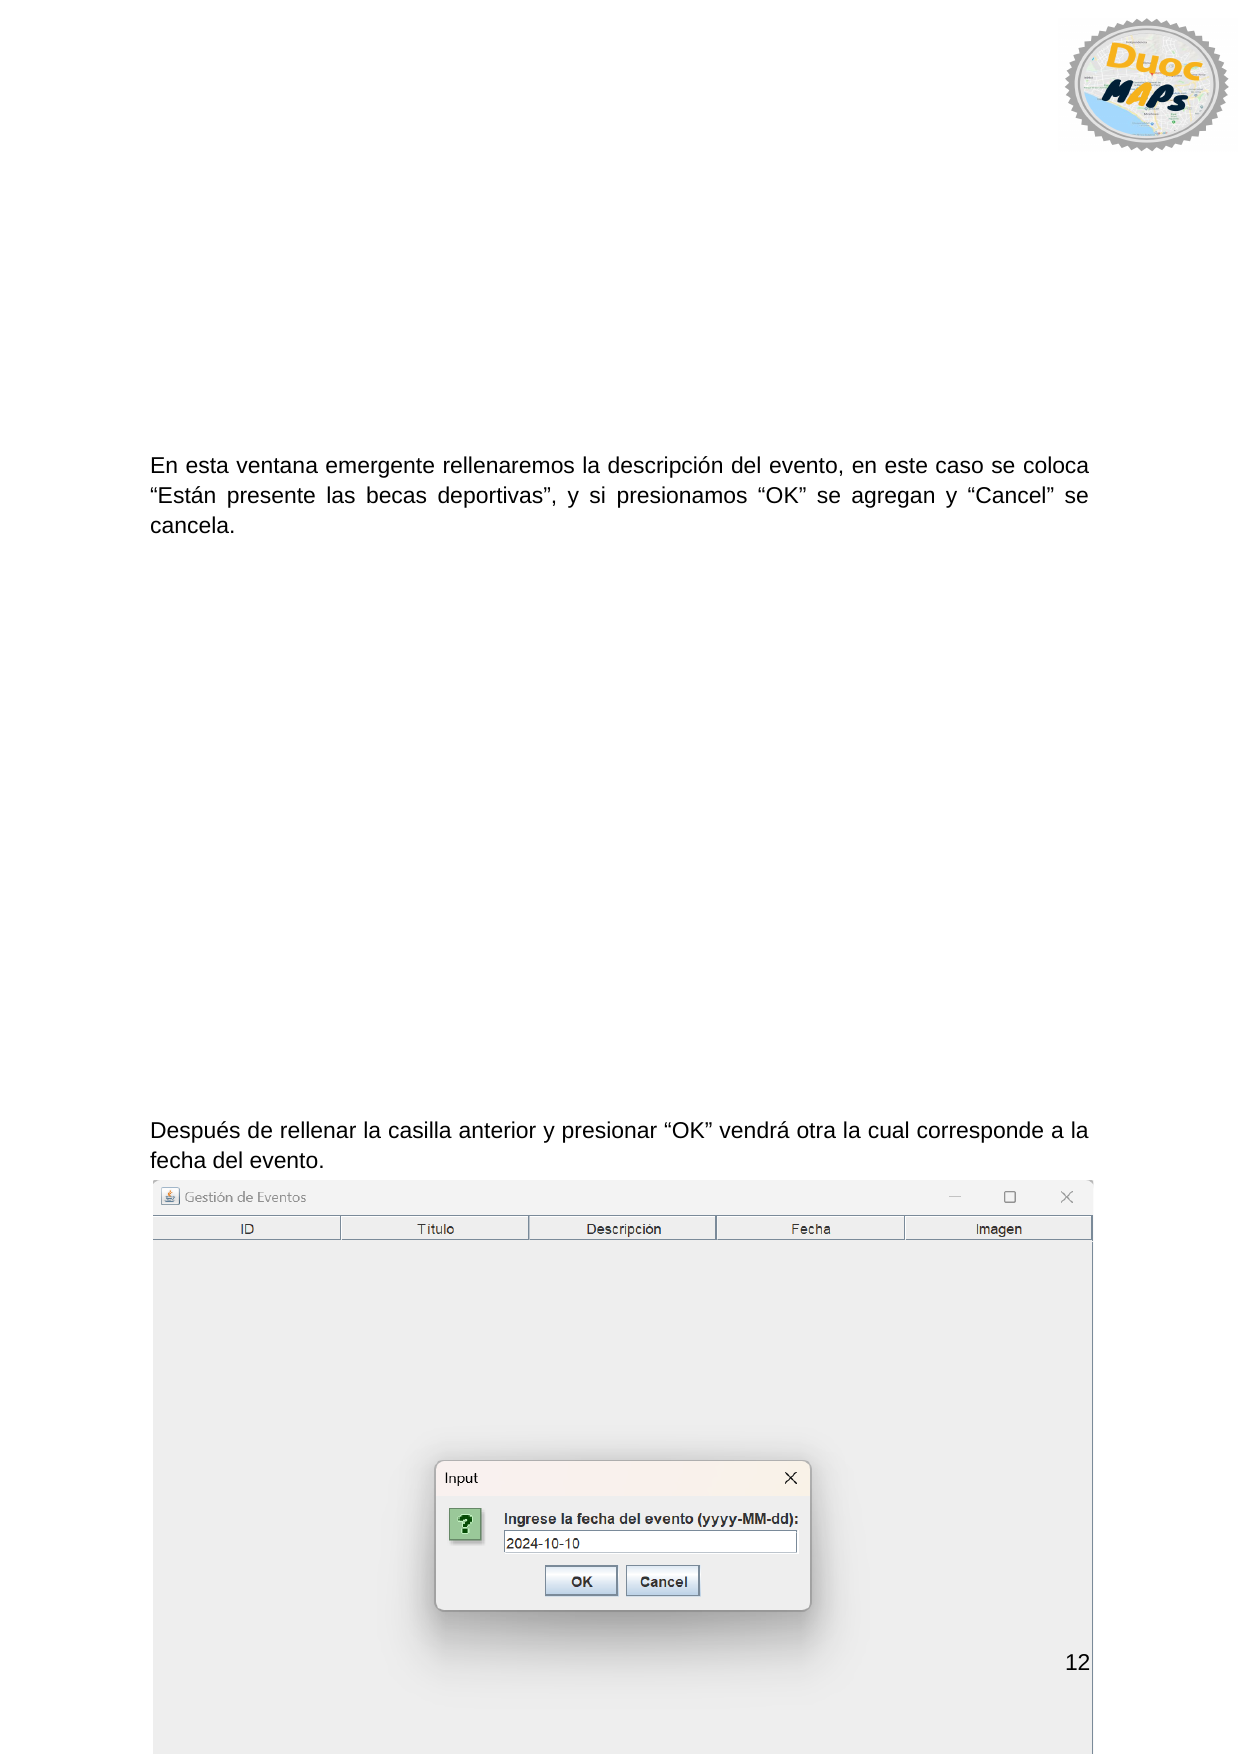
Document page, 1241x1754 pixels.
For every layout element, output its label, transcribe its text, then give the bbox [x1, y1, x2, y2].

picture [153, 1180, 1094, 1754]
text En esta ventana emergente rellenaremos la descripción del evento, en este caso se coloca “Están presente las becas deportivas”, y si presionamos “OK” se agregan y “Cancel” se cancela. [150, 452, 1090, 539]
text Después de rellenar la casilla anterior y presionar “OK” vendrá otra la cual corresponde a la fecha del evento. [150, 1117, 1090, 1173]
picture [1057, 18, 1238, 152]
